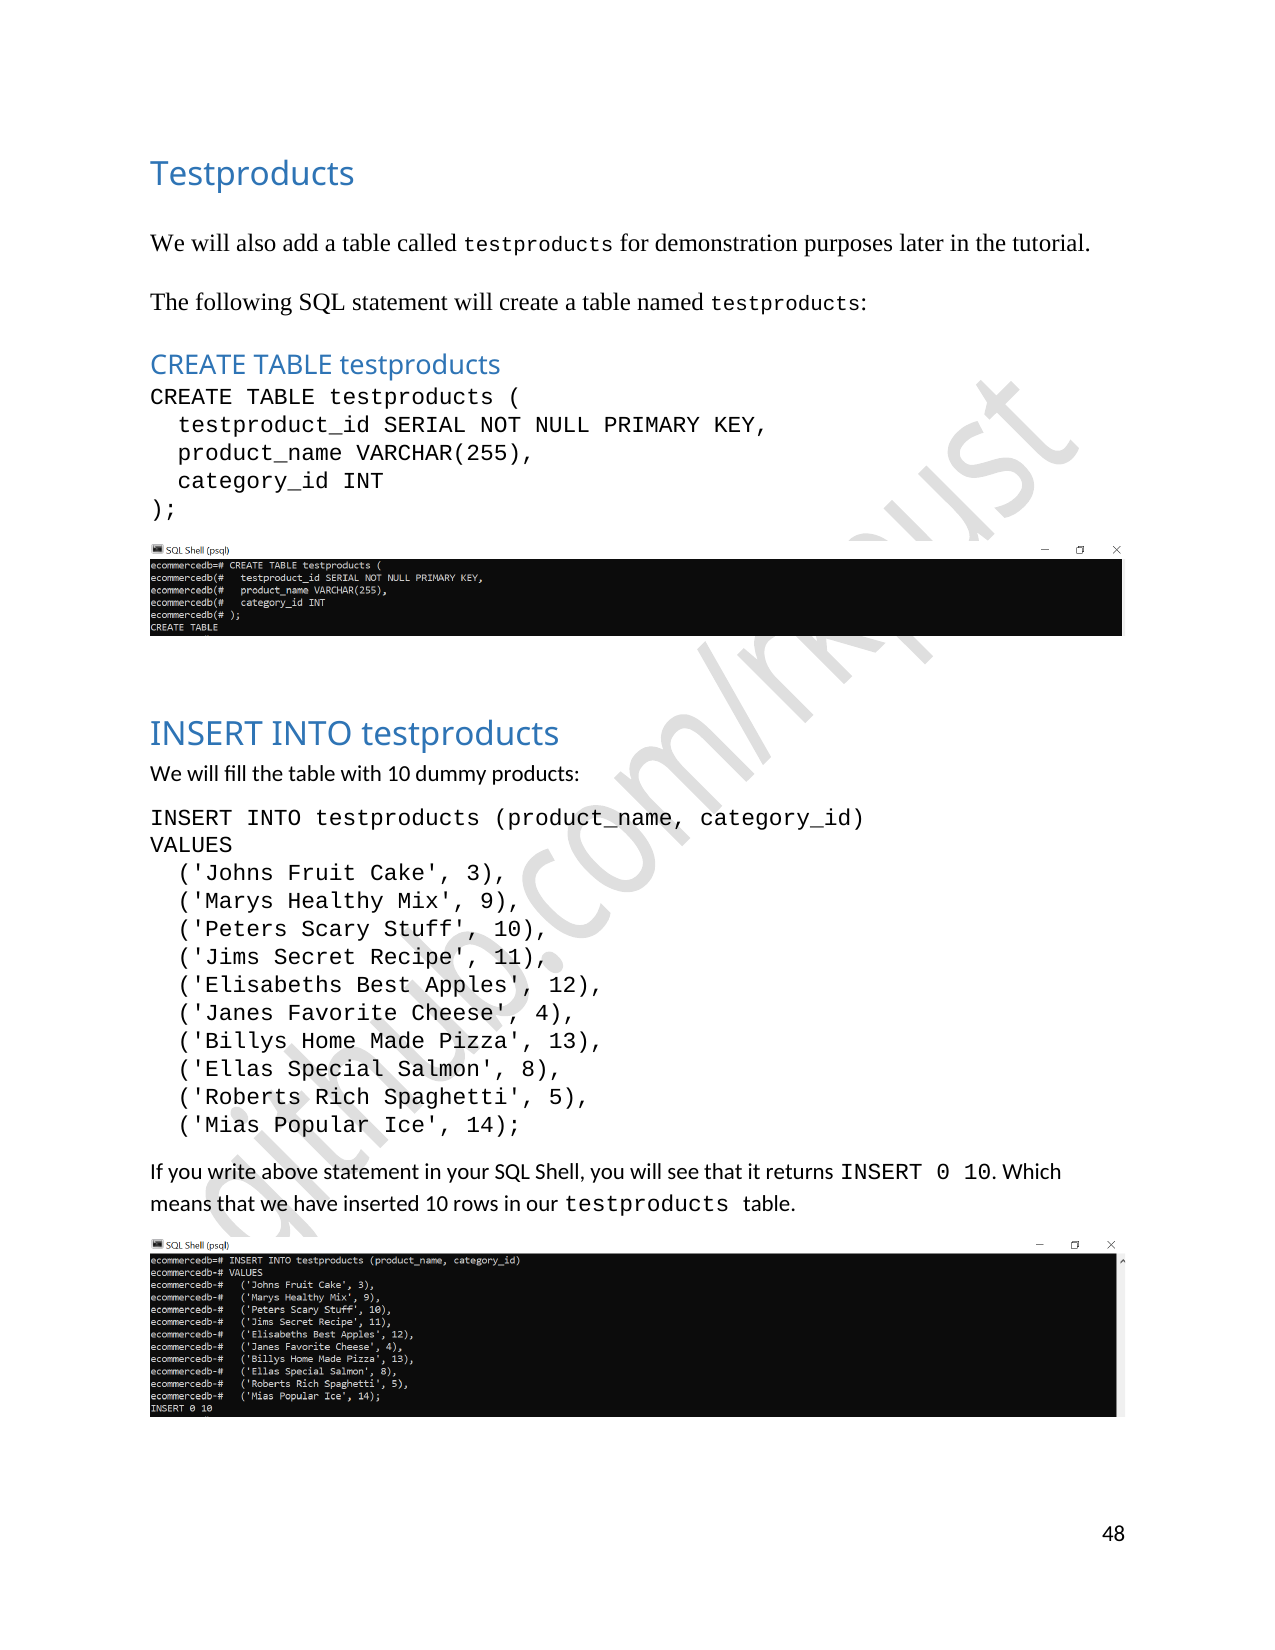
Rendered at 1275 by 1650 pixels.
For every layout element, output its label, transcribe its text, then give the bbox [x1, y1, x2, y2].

picture [150, 1237, 1125, 1417]
text CREATE TABLE testproducts ( testproduct_id SERIAL NOT NULL PRIMARY KEY, product_name VARCHAR(255), category_id INT ); [150, 385, 1125, 523]
text INSERT INTO testproducts (product_name, category_id) VALUES ('Johns Fruit Cake', 3), ('Marys Healthy Mix', 9), ('Peters Scary Stuff', 10), ('Jims Secret Recipe', 11), ('Elisabeths Best Apples', 12), ('Janes Favorite Cheese', 4), ('Billys Home Made Pizza', 13), ('Ellas Special Salmon', 8), ('Roberts Rich Spaghetti', 5), ('Mias Popular Ice', 14); [150, 806, 1125, 1139]
picture [150, 541, 1125, 636]
text The following SQL statement will create a table named testproducts: [150, 287, 1125, 316]
subtitle INSERT INTO testproducts [150, 710, 1125, 755]
text We will fill the table with 10 dummy products: [150, 759, 1125, 787]
subtitle CREATE TABLE testproducts [150, 346, 1125, 382]
text We will also add a table called testproducts for demonstration purposes later in the tutorial. [150, 228, 1125, 258]
subtitle Testproducts [150, 150, 1125, 195]
text If you write above statement in your SQL Shell, you will see that it returns INSERT 0 10. Which means that we have inserted 10 rows in our testproducts table. [150, 1157, 1125, 1218]
